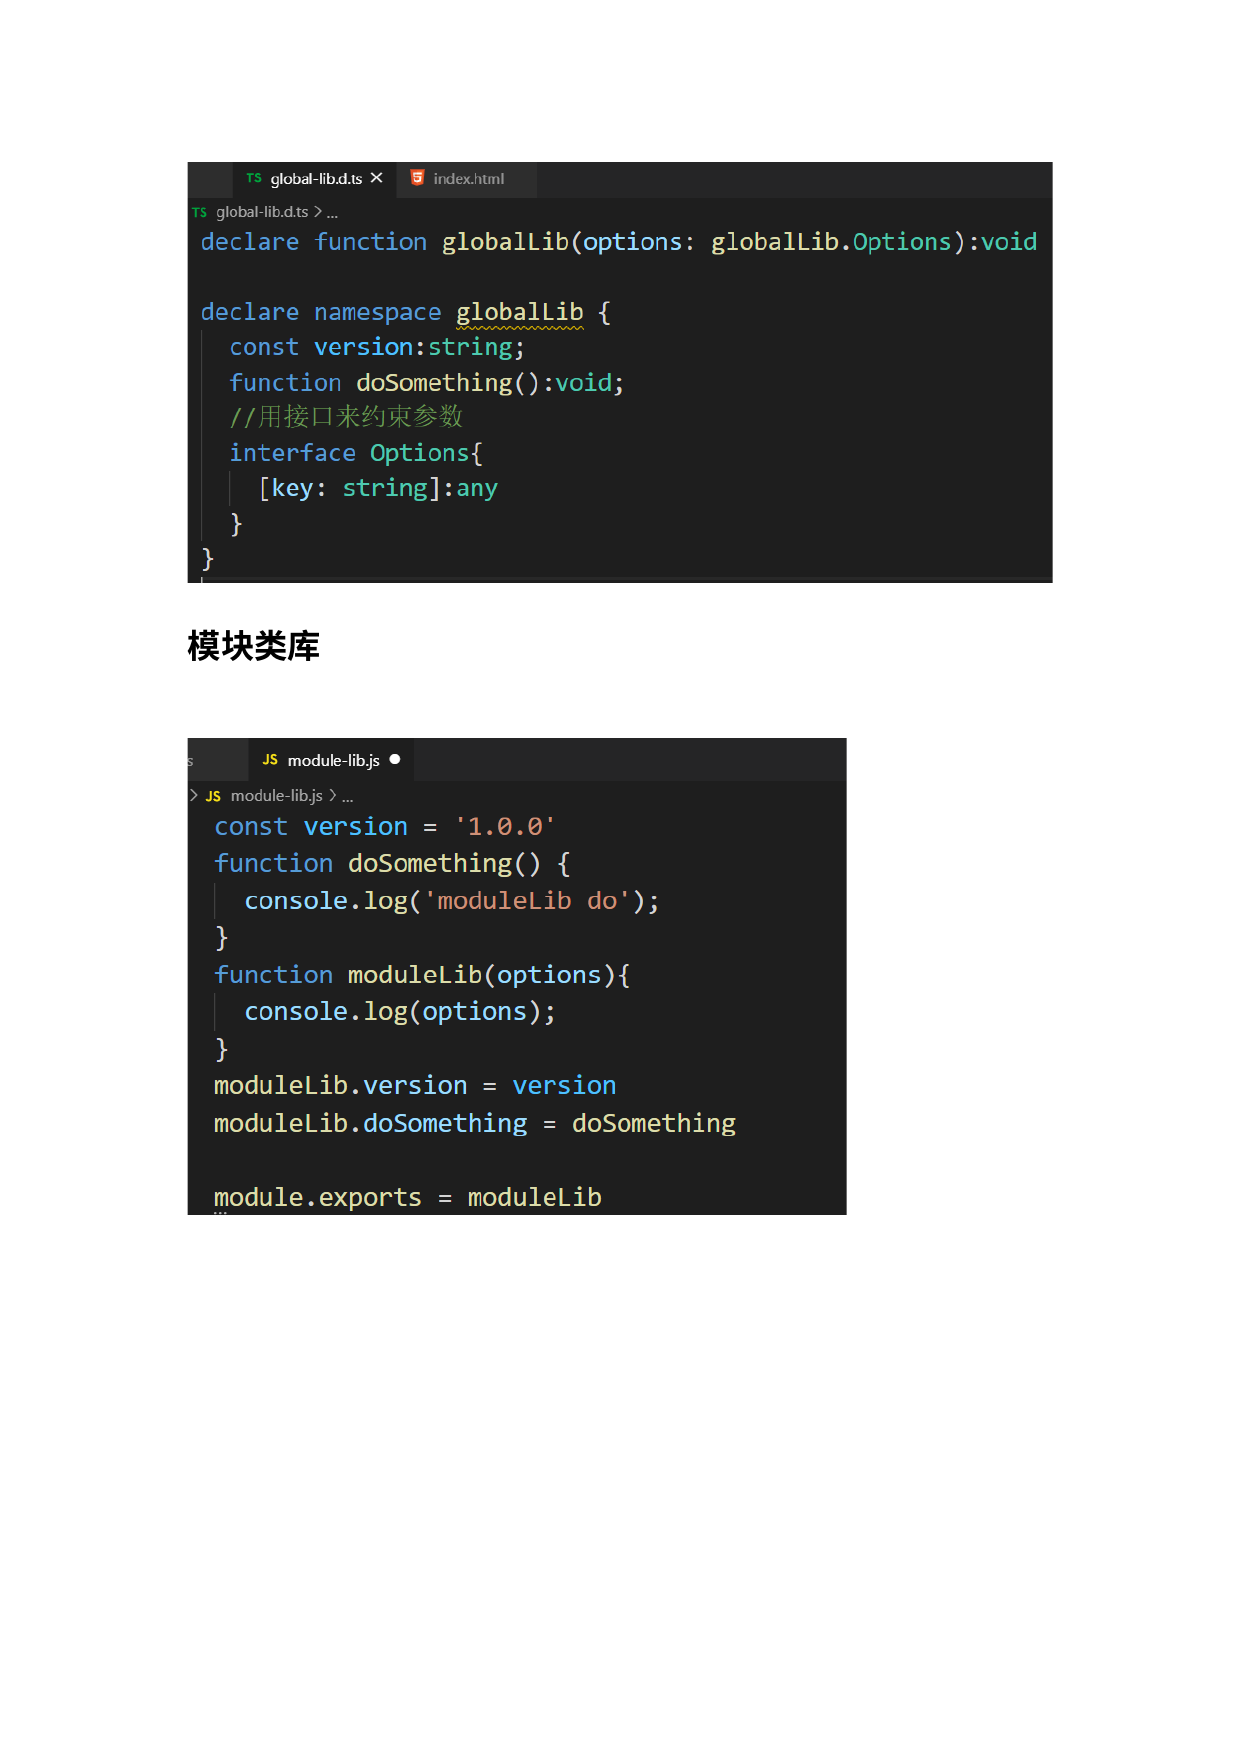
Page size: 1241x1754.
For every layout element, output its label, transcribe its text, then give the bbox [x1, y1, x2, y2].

picture [187, 738, 847, 1215]
subtitle 模块类库 [187, 612, 1053, 677]
picture [187, 162, 1053, 583]
